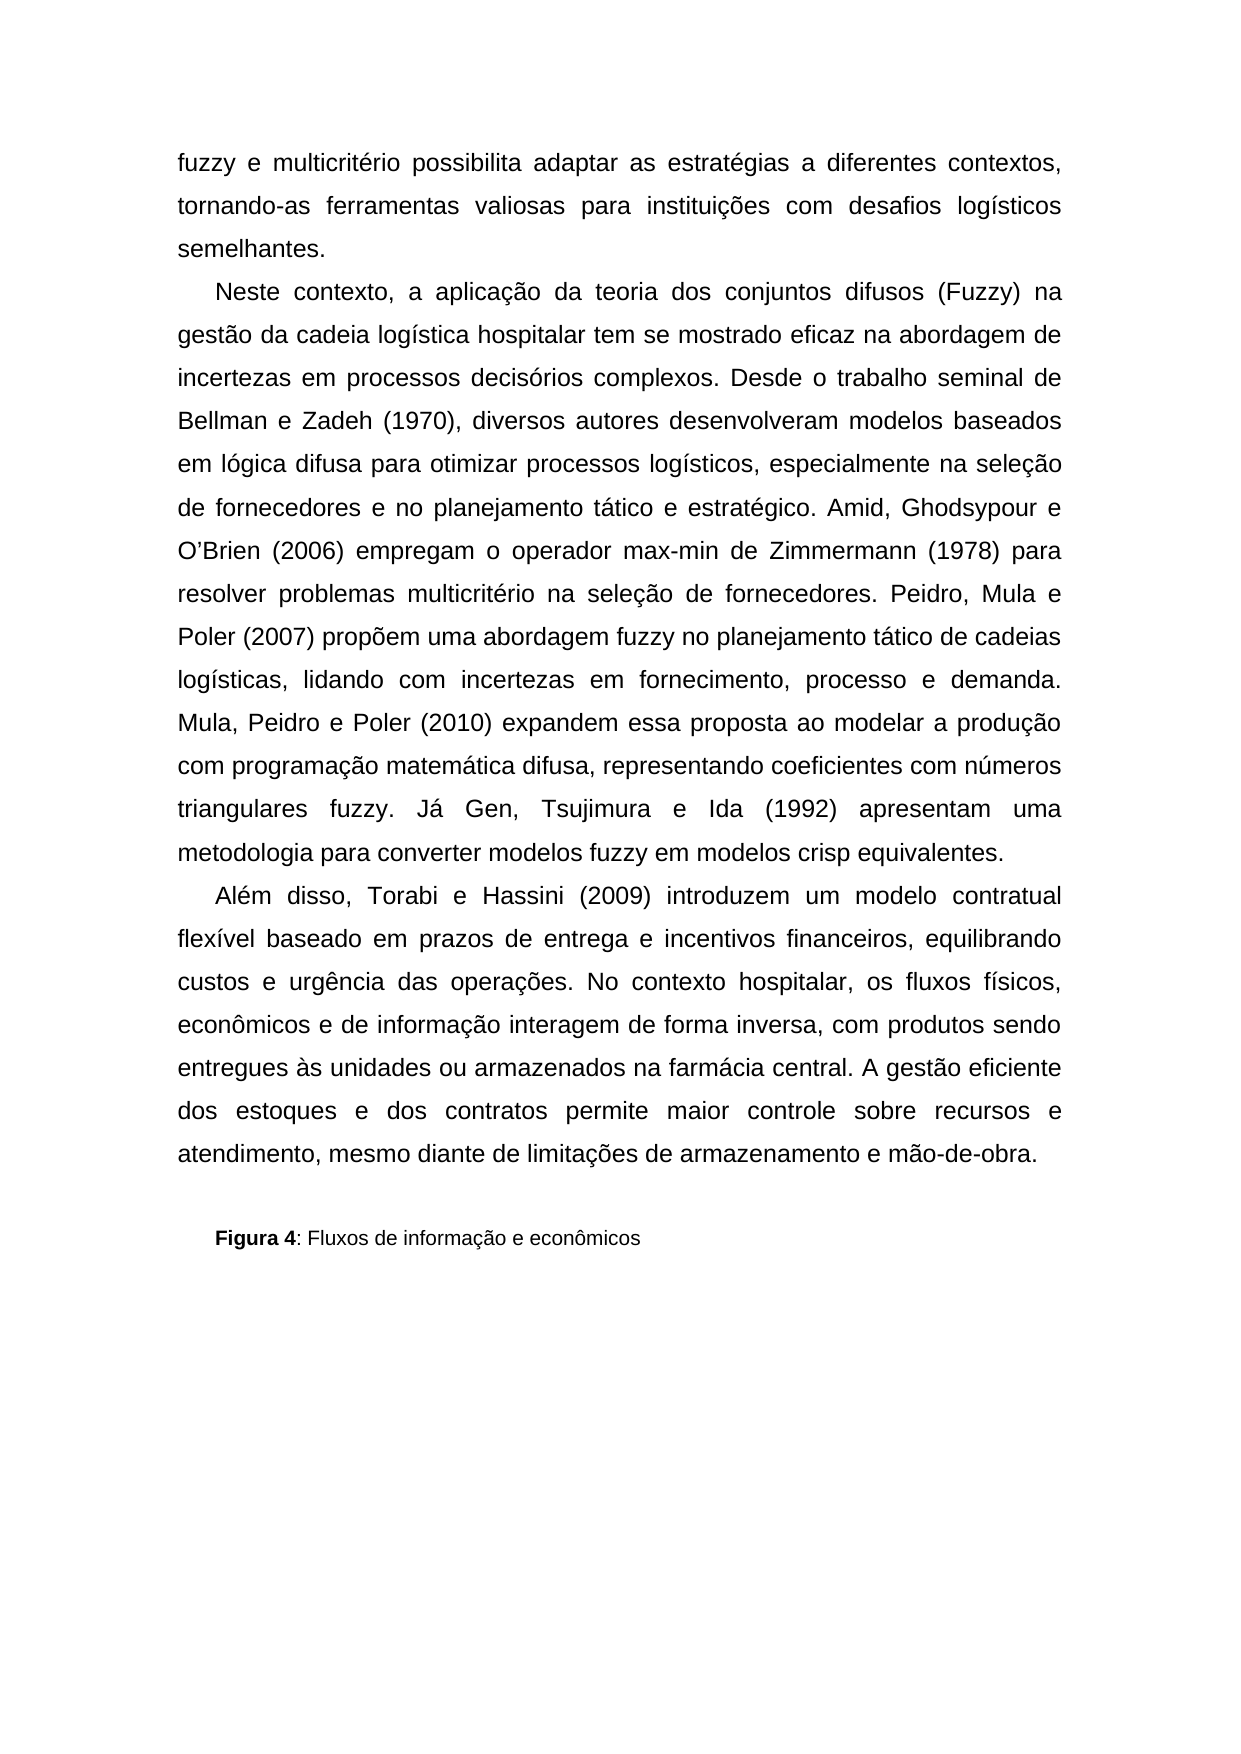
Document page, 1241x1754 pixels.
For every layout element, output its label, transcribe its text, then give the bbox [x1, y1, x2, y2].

text Figura 4: Fluxos de informação e econômicos [177, 1226, 1063, 1250]
text Além disso, Torabi e Hassini (2009) introduzem um modelo contratual flexível baseado em prazos de entrega e incentivos financeiros, equilibrando custos e urgência das operações. No contexto hospitalar, os fluxos físicos, econômicos e de informação interagem de forma inversa, com produtos sendo entregues às unidades ou armazenados na farmácia central. A gestão eficiente dos estoques e dos contratos permite maior controle sobre recursos e atendimento, mesmo diante de limitações de armazenamento e mão-de-obra. [177, 881, 1063, 1168]
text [177, 148, 1063, 263]
text Neste contexto, a aplicação da teoria dos conjuntos difusos (Fuzzy) na gestão da cadeia logística hospitalar tem se mostrado eficaz na abordagem de incertezas em processos decisórios complexos. Desde o trabalho seminal de Bellman e Zadeh (1970), diversos autores desenvolveram modelos baseados em lógica difusa para otimizar processos logísticos, especialmente na seleção de fornecedores e no planejamento tático e estratégico. Amid, Ghodsypour e O’Brien (2006) empregam o operador max-min de Zimmermann (1978) para resolver problemas multicritério na seleção de fornecedores. Peidro, Mula e Poler (2007) propõem uma abordagem fuzzy no planejamento tático de cadeias logísticas, lidando com incertezas em fornecimento, processo e demanda. Mula, Peidro e Poler (2010) expandem essa proposta ao modelar a produção com programação matemática difusa, representando coeficientes com números triangulares fuzzy. Já Gen, Tsujimura e Ida (1992) apresentam uma metodologia para converter modelos fuzzy em modelos crisp equivalentes. [177, 277, 1063, 866]
